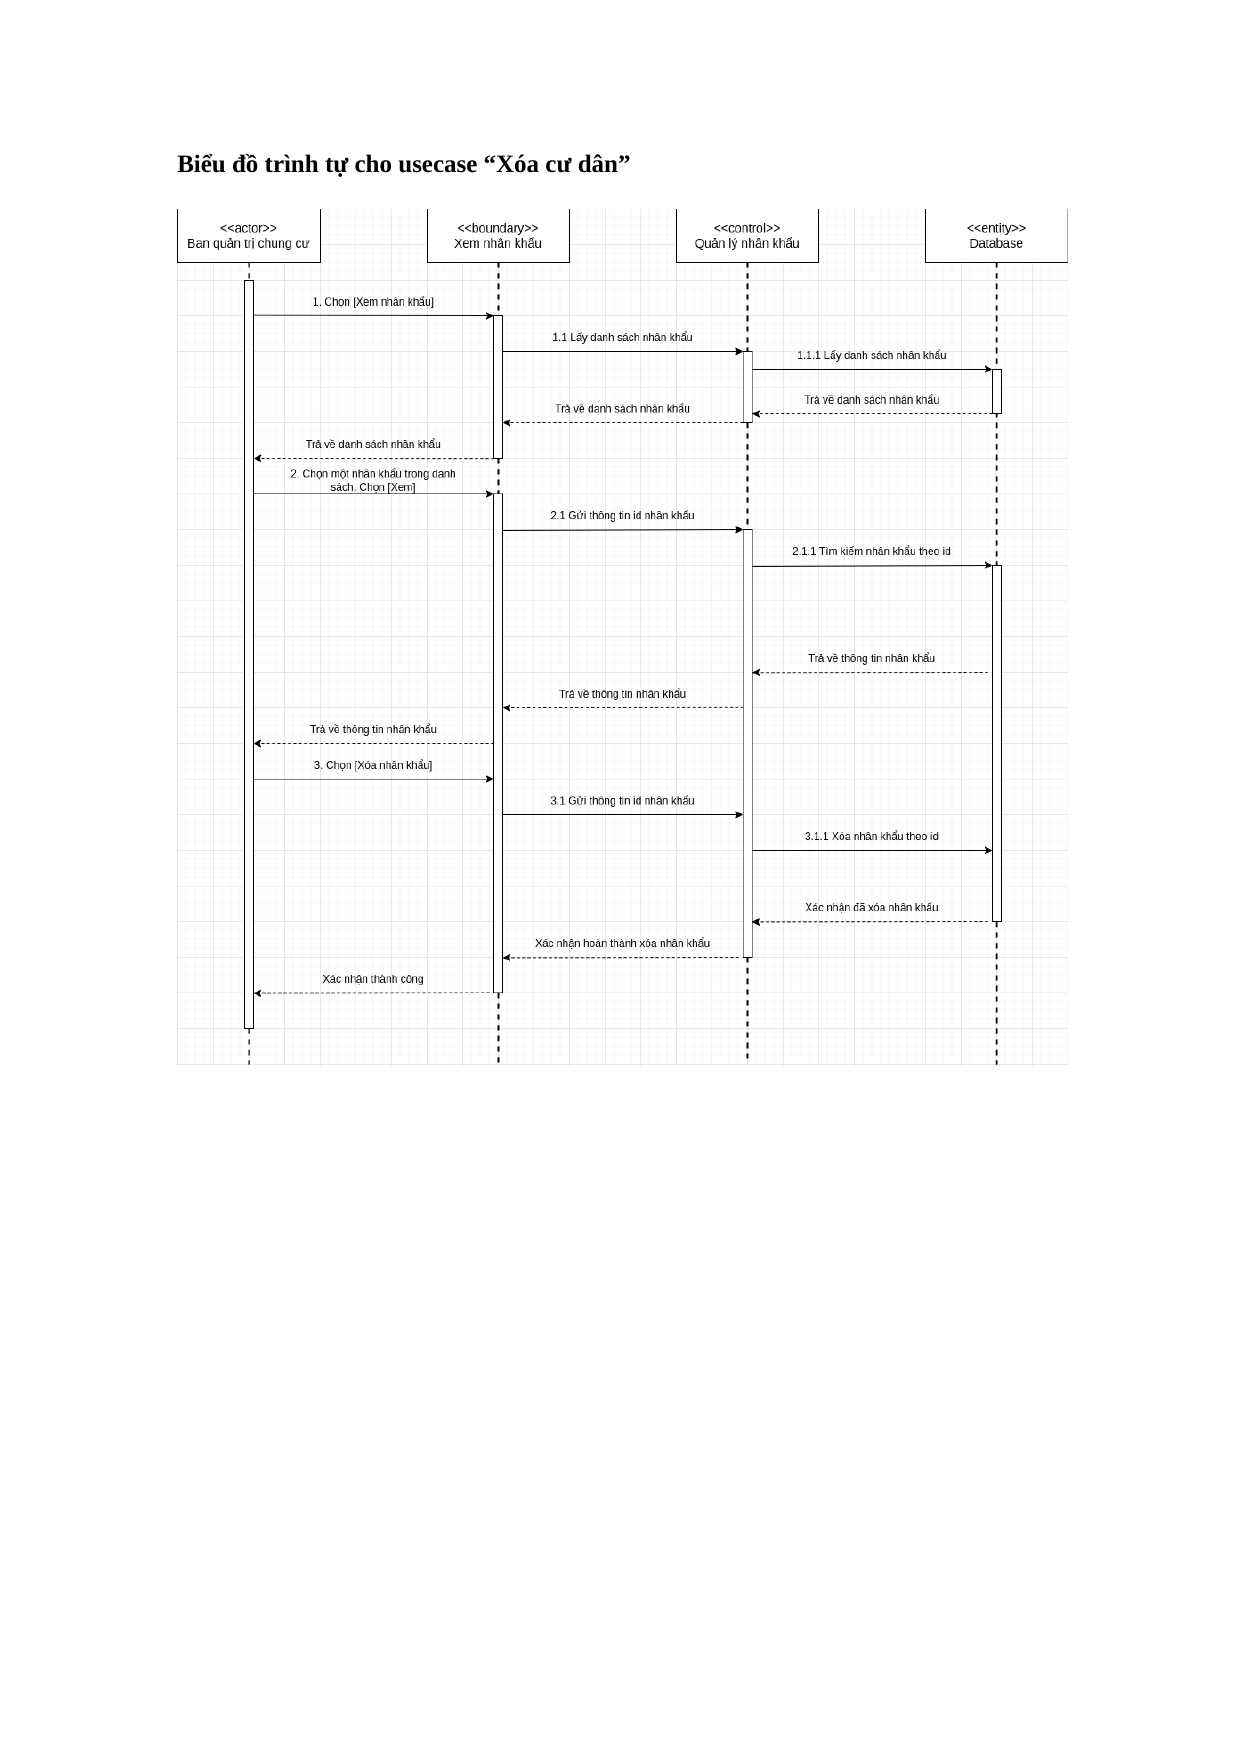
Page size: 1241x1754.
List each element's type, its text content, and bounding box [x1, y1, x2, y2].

text Biểu đồ trình tự cho usecase “Xóa cư dân” [177, 149, 1134, 178]
picture [177, 209, 1068, 1066]
